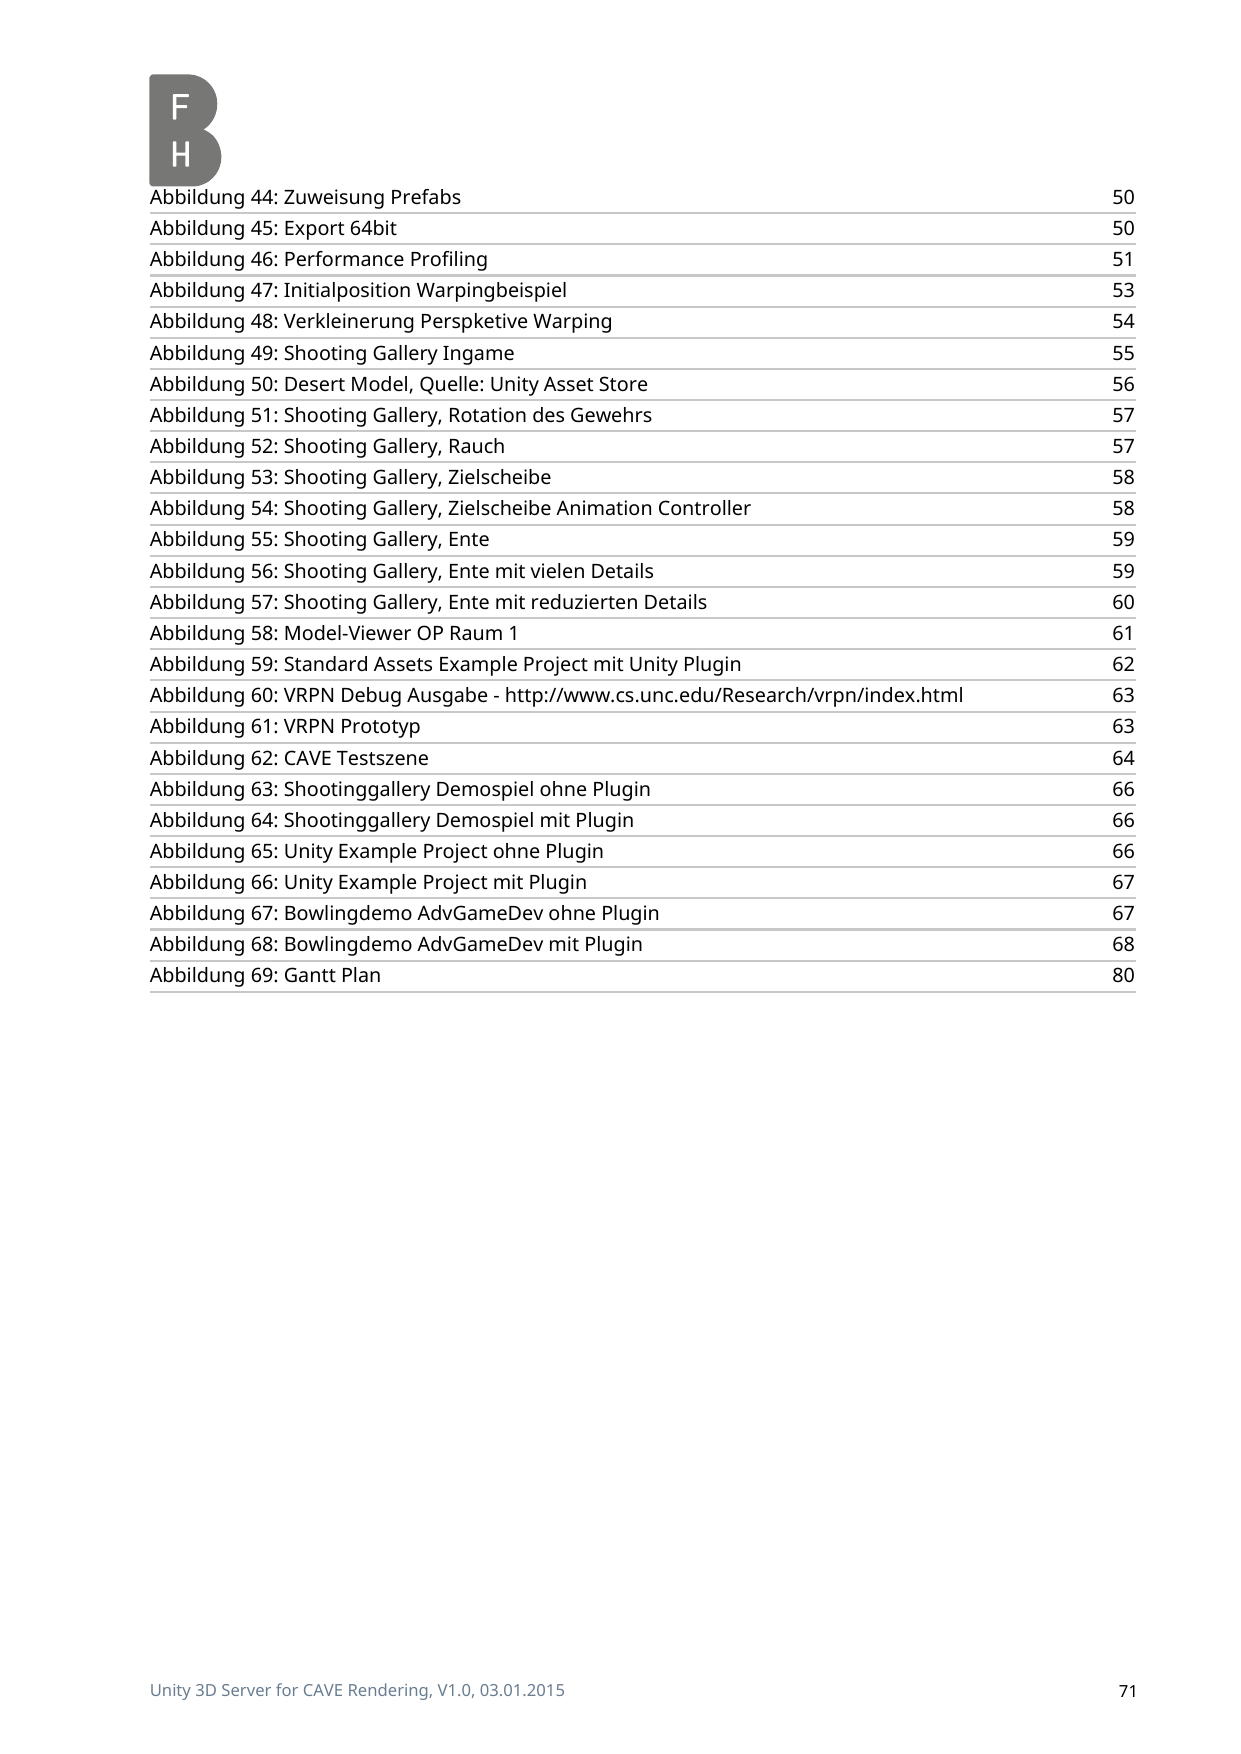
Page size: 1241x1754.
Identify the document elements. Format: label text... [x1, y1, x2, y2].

text Abbildung 65: Unity Example Project ohne Plugin 66 [149, 837, 1136, 868]
text Abbildung 62: CAVE Testszene 64 [149, 744, 1136, 775]
text Abbildung 64: Shootinggallery Demospiel mit Plugin 66 [149, 806, 1136, 837]
text Abbildung 46: Performance Profiling 51 [149, 245, 1136, 277]
text Abbildung 47: Initialposition Warpingbeispiel 53 [149, 277, 1136, 308]
text Abbildung 49: Shooting Gallery Ingame 55 [149, 339, 1136, 370]
text Abbildung 60: VRPN Debug Ausgabe - http://www.cs.unc.edu/Research/vrpn/index.html 63 [149, 681, 1136, 713]
text Abbildung 57: Shooting Gallery, Ente mit reduzierten Details 60 [149, 588, 1136, 619]
text Abbildung 67: Bowlingdemo AdvGameDev ohne Plugin 67 [149, 899, 1136, 931]
text Abbildung 51: Shooting Gallery, Rotation des Gewehrs 57 [149, 401, 1136, 432]
text Abbildung 55: Shooting Gallery, Ente 59 [149, 526, 1136, 557]
text Abbildung 52: Shooting Gallery, Rauch 57 [149, 432, 1136, 463]
text Abbildung 48: Verkleinerung Perspketive Warping 54 [149, 308, 1136, 339]
text Abbildung 58: Model-Viewer OP Raum 1 61 [149, 619, 1136, 650]
text Abbildung 68: Bowlingdemo AdvGameDev mit Plugin 68 [149, 931, 1136, 962]
text Abbildung 63: Shootinggallery Demospiel ohne Plugin 66 [149, 775, 1136, 806]
text Abbildung 45: Export 64bit 50 [149, 214, 1136, 245]
text Abbildung 59: Standard Assets Example Project mit Unity Plugin 62 [149, 650, 1136, 681]
text Abbildung 54: Shooting Gallery, Zielscheibe Animation Controller 58 [149, 494, 1136, 526]
text Abbildung 44: Zuweisung Prefabs 50 [149, 183, 1136, 214]
text Abbildung 56: Shooting Gallery, Ente mit vielen Details 59 [149, 557, 1136, 588]
text Abbildung 50: Desert Model, Quelle: Unity Asset Store 56 [149, 370, 1136, 401]
text Abbildung 61: VRPN Prototyp 63 [149, 713, 1136, 744]
text Abbildung 66: Unity Example Project mit Plugin 67 [149, 868, 1136, 899]
text Abbildung 53: Shooting Gallery, Zielscheibe 58 [149, 463, 1136, 494]
text Abbildung 69: Gantt Plan 80 [149, 962, 1136, 993]
